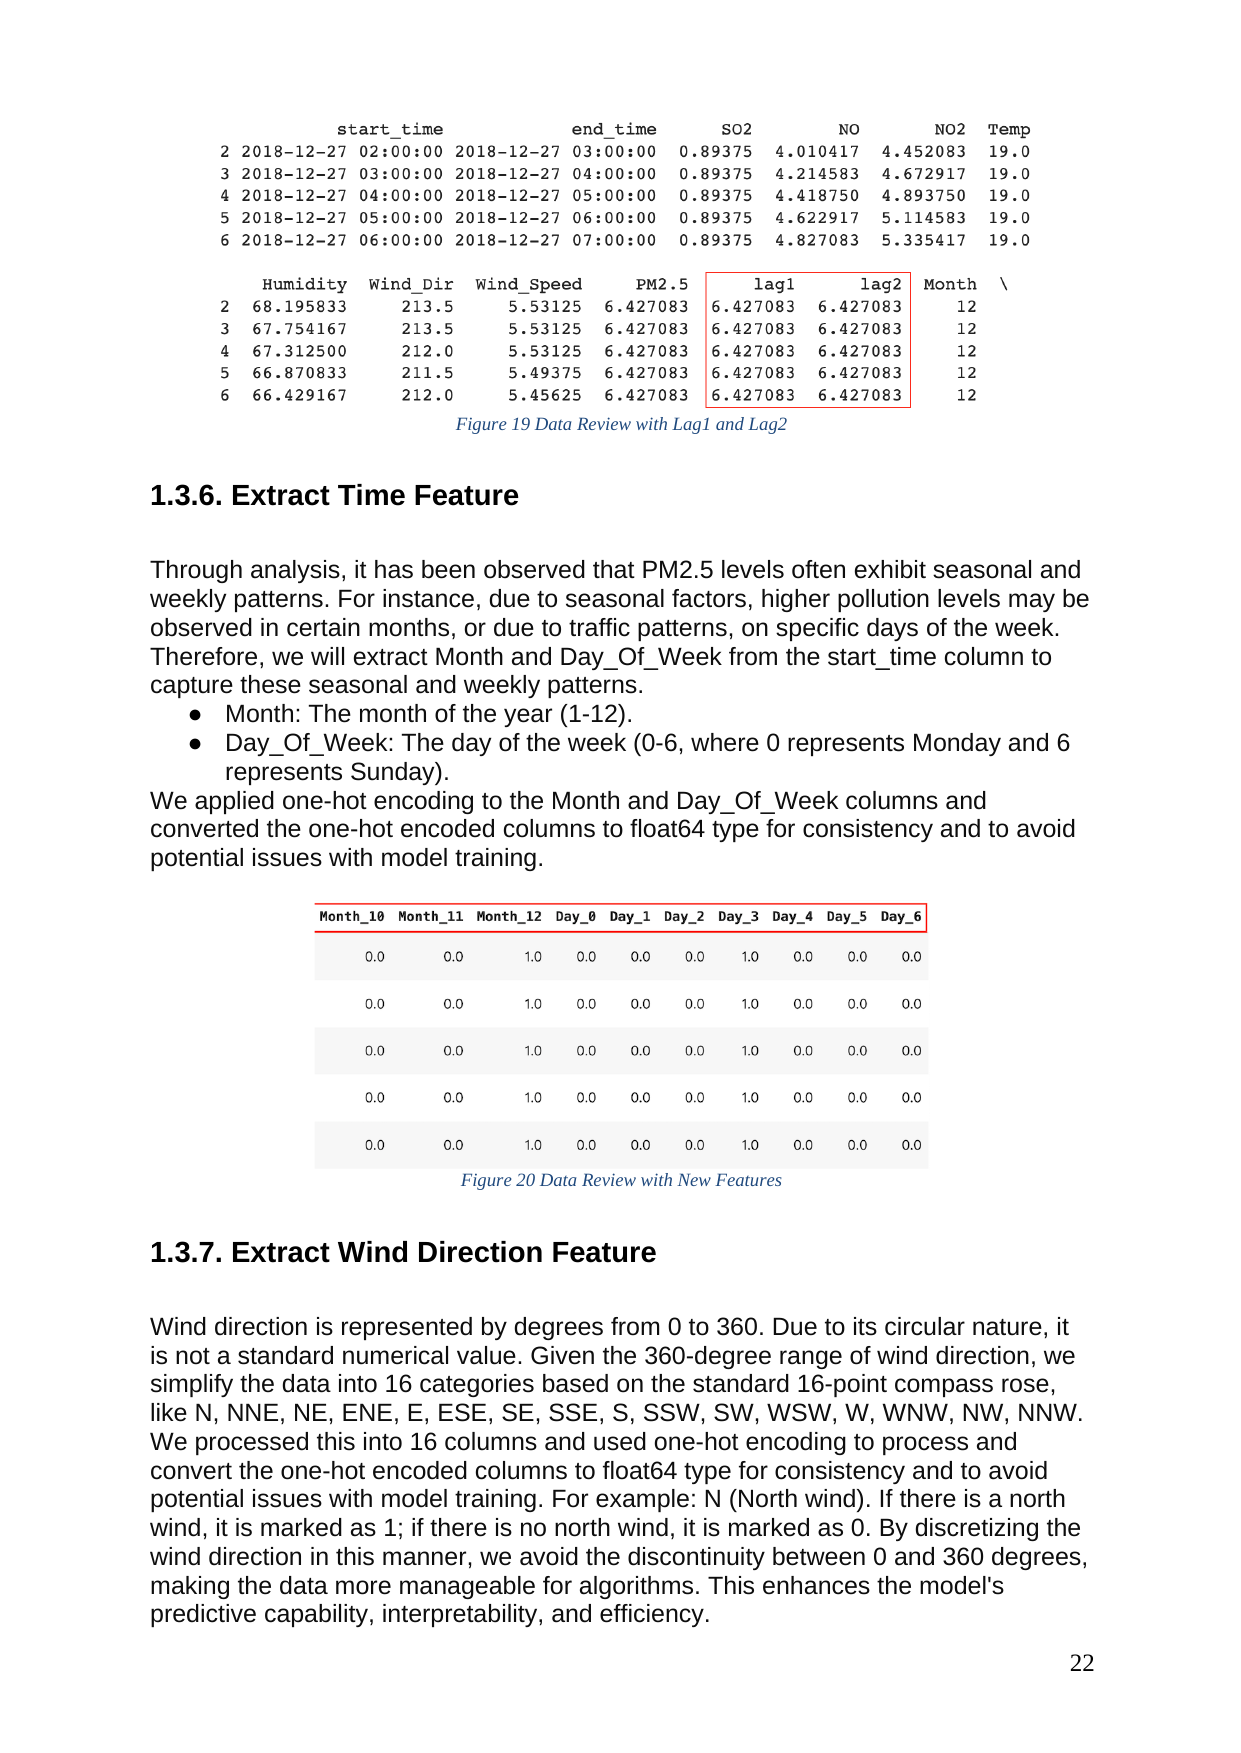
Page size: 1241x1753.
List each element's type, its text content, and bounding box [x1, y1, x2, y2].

text Wind direction is represented by degrees from 0 to 360. Due to its circular nature, it is not a standard numerical value. Given the 360-degree range of wind direction, we simplify the data into 16 categories based on the standard 16-point compass rose, like N, NNE, NE, ENE, E, ESE, SE, SSE, S, SSW, SW, WSW, W, WNW, NW, NNW. We processed this into 16 columns and used one-hot encoding to process and convert the one-hot encoded columns to float64 type for consistency and to avoid potential issues with model training. For example: N (North wind). If there is a north wind, it is marked as 1; if there is no north wind, it is marked as 0. By discretizing the wind direction in this manner, we avoid the discontinuity between 0 and 360 degrees, making the data more manageable for algorithms. This enhances the model's predictive capability, interpretability, and efficiency. [150, 1312, 1094, 1628]
subtitle 1.3.7. Extract Wind Direction Feature [150, 1235, 1094, 1268]
picture [314, 900, 930, 1170]
text Figure 20 Data Review with New Features [150, 1169, 1094, 1191]
list Day_Of_Week: The day of the week (0-6, where 0 represents Monday and 6 represents Sunday). [187, 728, 1094, 786]
subtitle 1.3.6. Extract Time Feature [150, 478, 1094, 512]
text Through analysis, it has been observed that PM2.5 levels often exhibit seasonal and weekly patterns. For instance, due to seasonal factors, higher pollution levels may be observed in certain months, or due to traffic patterns, on specific days of the week. Therefore, we will extract Month and Day_Of_Week from the start_time column to capture these seasonal and weekly patterns. [150, 556, 1094, 699]
text Figure 19 Data Review with Lag1 and Lag2 [150, 413, 1094, 434]
text We applied one-hot encoding to the Month and Day_Of_Week columns and converted the one-hot encoded columns to float64 type for consistency and to avoid potential issues with model training. [150, 786, 1094, 872]
list Month: The month of the year (1-12). [187, 699, 1094, 728]
picture [209, 118, 1035, 413]
